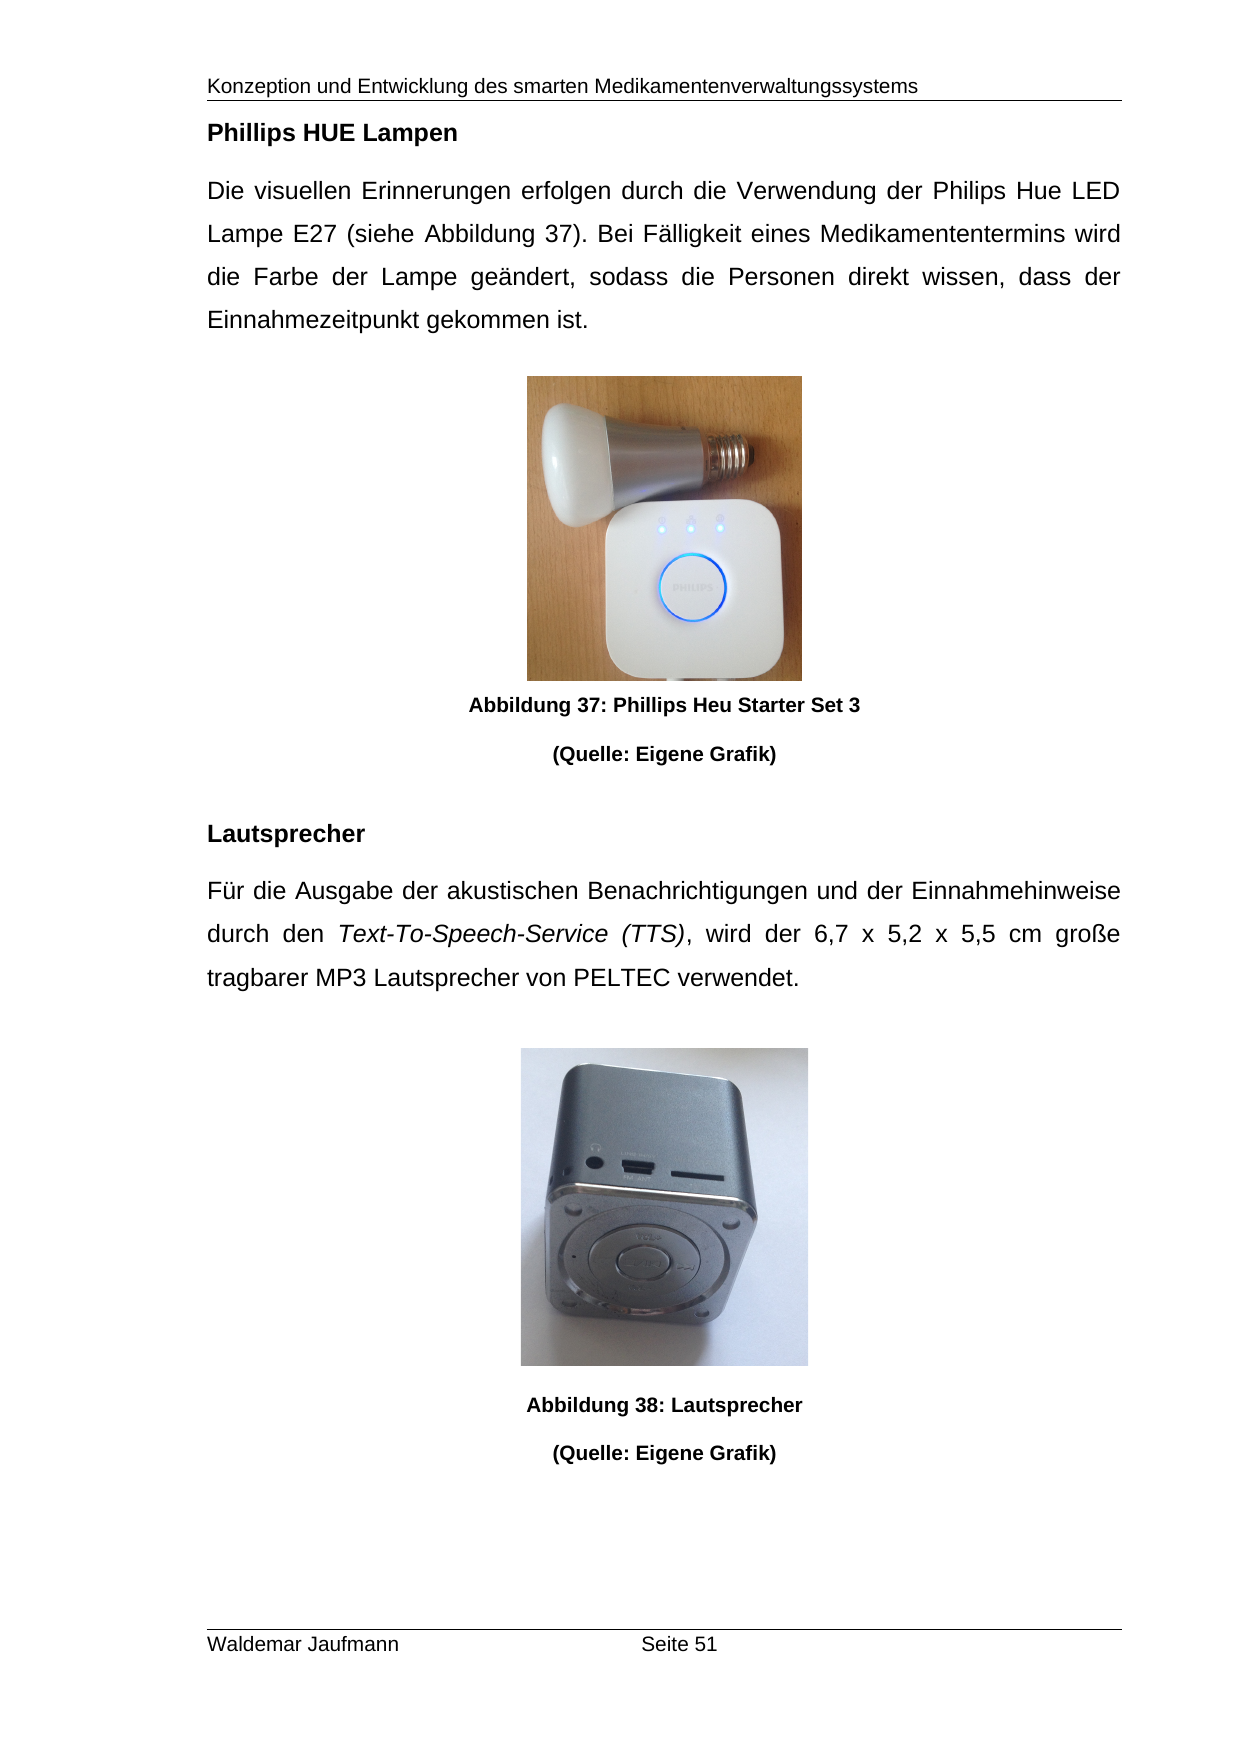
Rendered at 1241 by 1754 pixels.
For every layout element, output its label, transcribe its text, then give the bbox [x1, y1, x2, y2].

picture [527, 376, 802, 681]
text Abbildung 37: Phillips Heu Starter Set 3 [207, 693, 1122, 717]
text Die visuellen Erinnerungen erfolgen durch die Verwendung der Philips Hue LED Lampe E27 (siehe Abbildung 37). Bei Fälligkeit eines Medikamententermins wird die Farbe der Lampe geändert, sodass die Personen direkt wissen, dass der Einnahmezeitpunkt gekommen ist. [207, 176, 1122, 334]
text Lautsprecher [207, 819, 1122, 847]
text Für die Ausgabe der akustischen Benachrichtigungen und der Einnahmehinweise durch den Text-To-Speech-Service (TTS), wird der 6,7 x 5,2 x 5,5 cm große tragbarer MP3 Lautsprecher von PELTEC verwendet. [207, 876, 1122, 991]
text Phillips HUE Lampen [207, 118, 1122, 147]
text (Quelle: Eigene Grafik) [207, 742, 1122, 766]
text (Quelle: Eigene Grafik) [207, 1441, 1122, 1465]
picture [520, 1048, 809, 1366]
text Abbildung 38: Lautsprecher [207, 1393, 1122, 1417]
